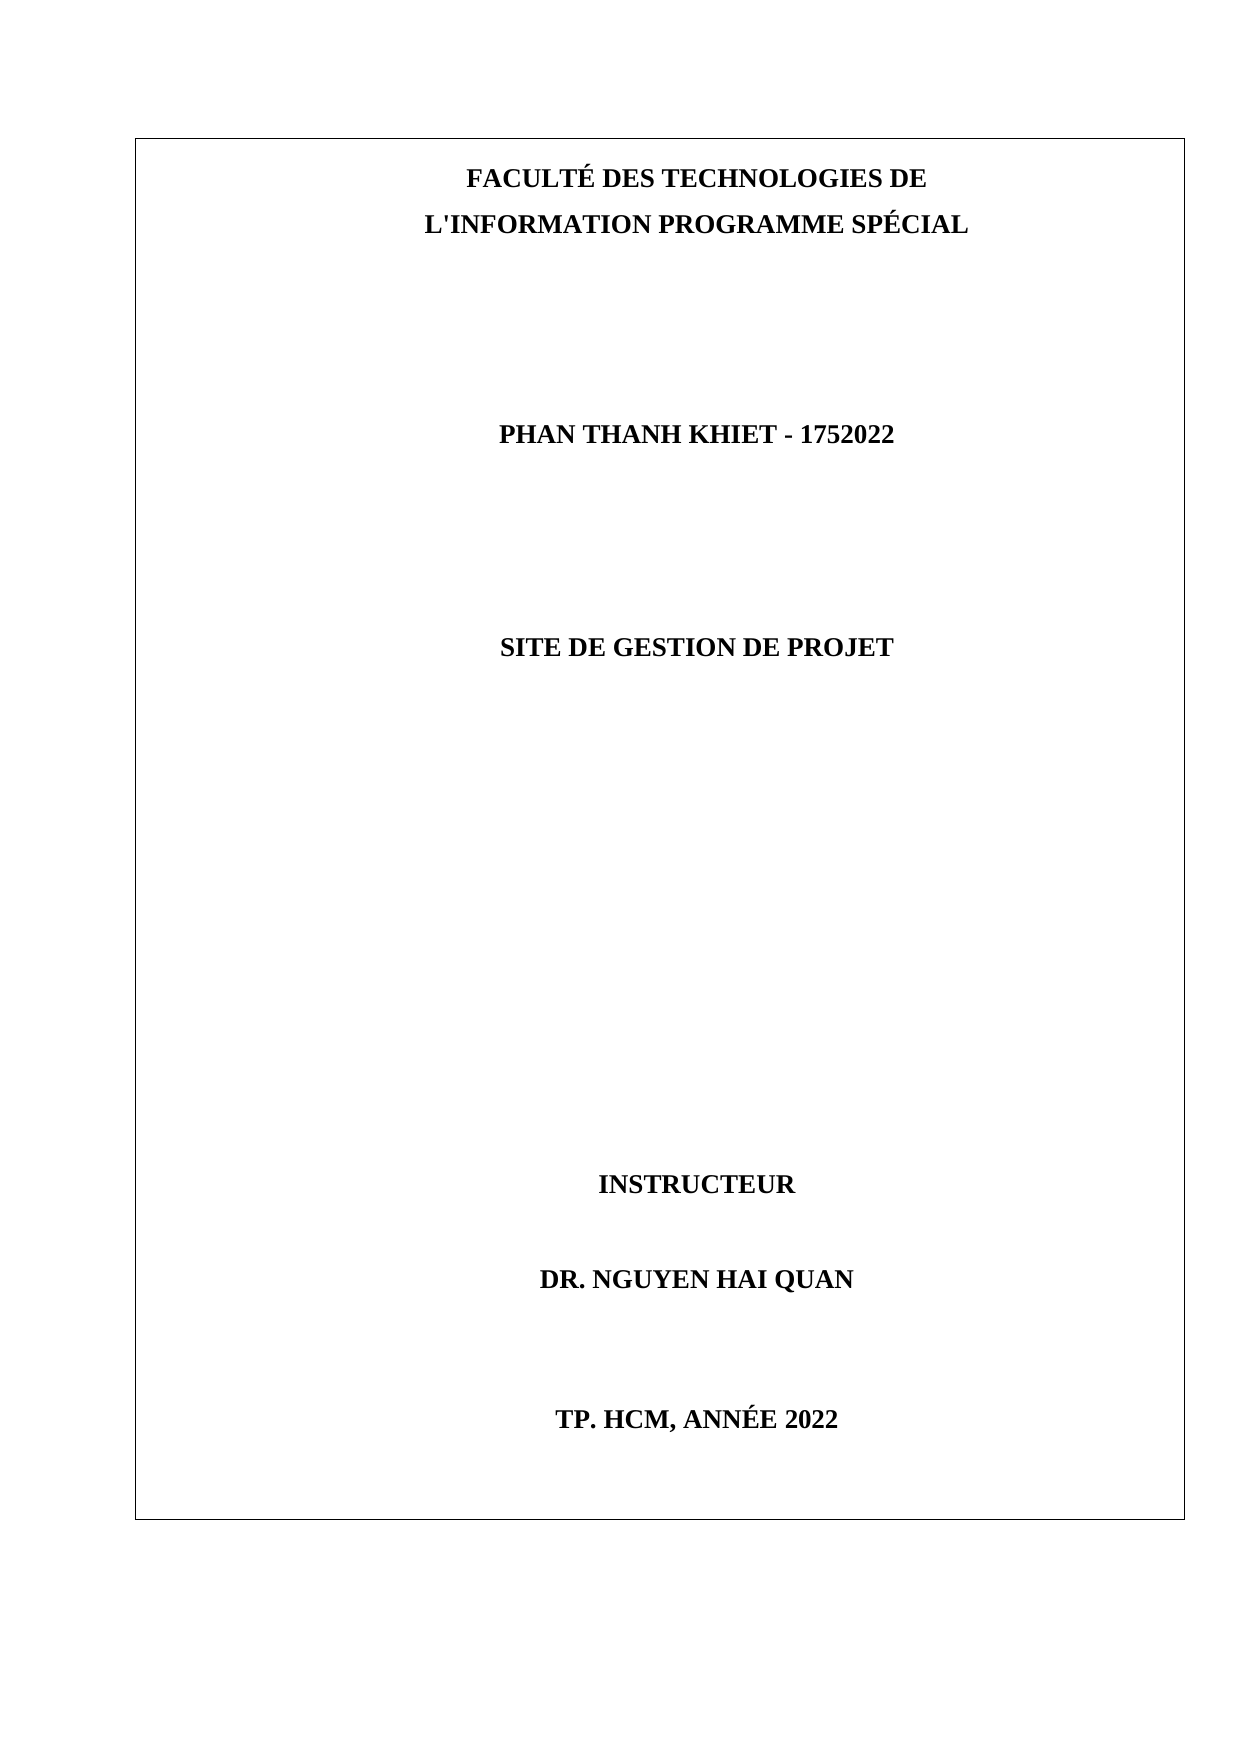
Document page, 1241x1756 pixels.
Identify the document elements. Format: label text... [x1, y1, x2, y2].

table_header FACULTÉ DES TECHNOLOGIES DE L'INFORMATION PROGRAMME SPÉCIAL PHAN THANH KHIET - 1752022 SITE DE GESTION DE PROJET INSTRUCTEUR DR. NGUYEN HAI QUAN TP. HCM, ANNÉE 2022 [136, 139, 1184, 1519]
